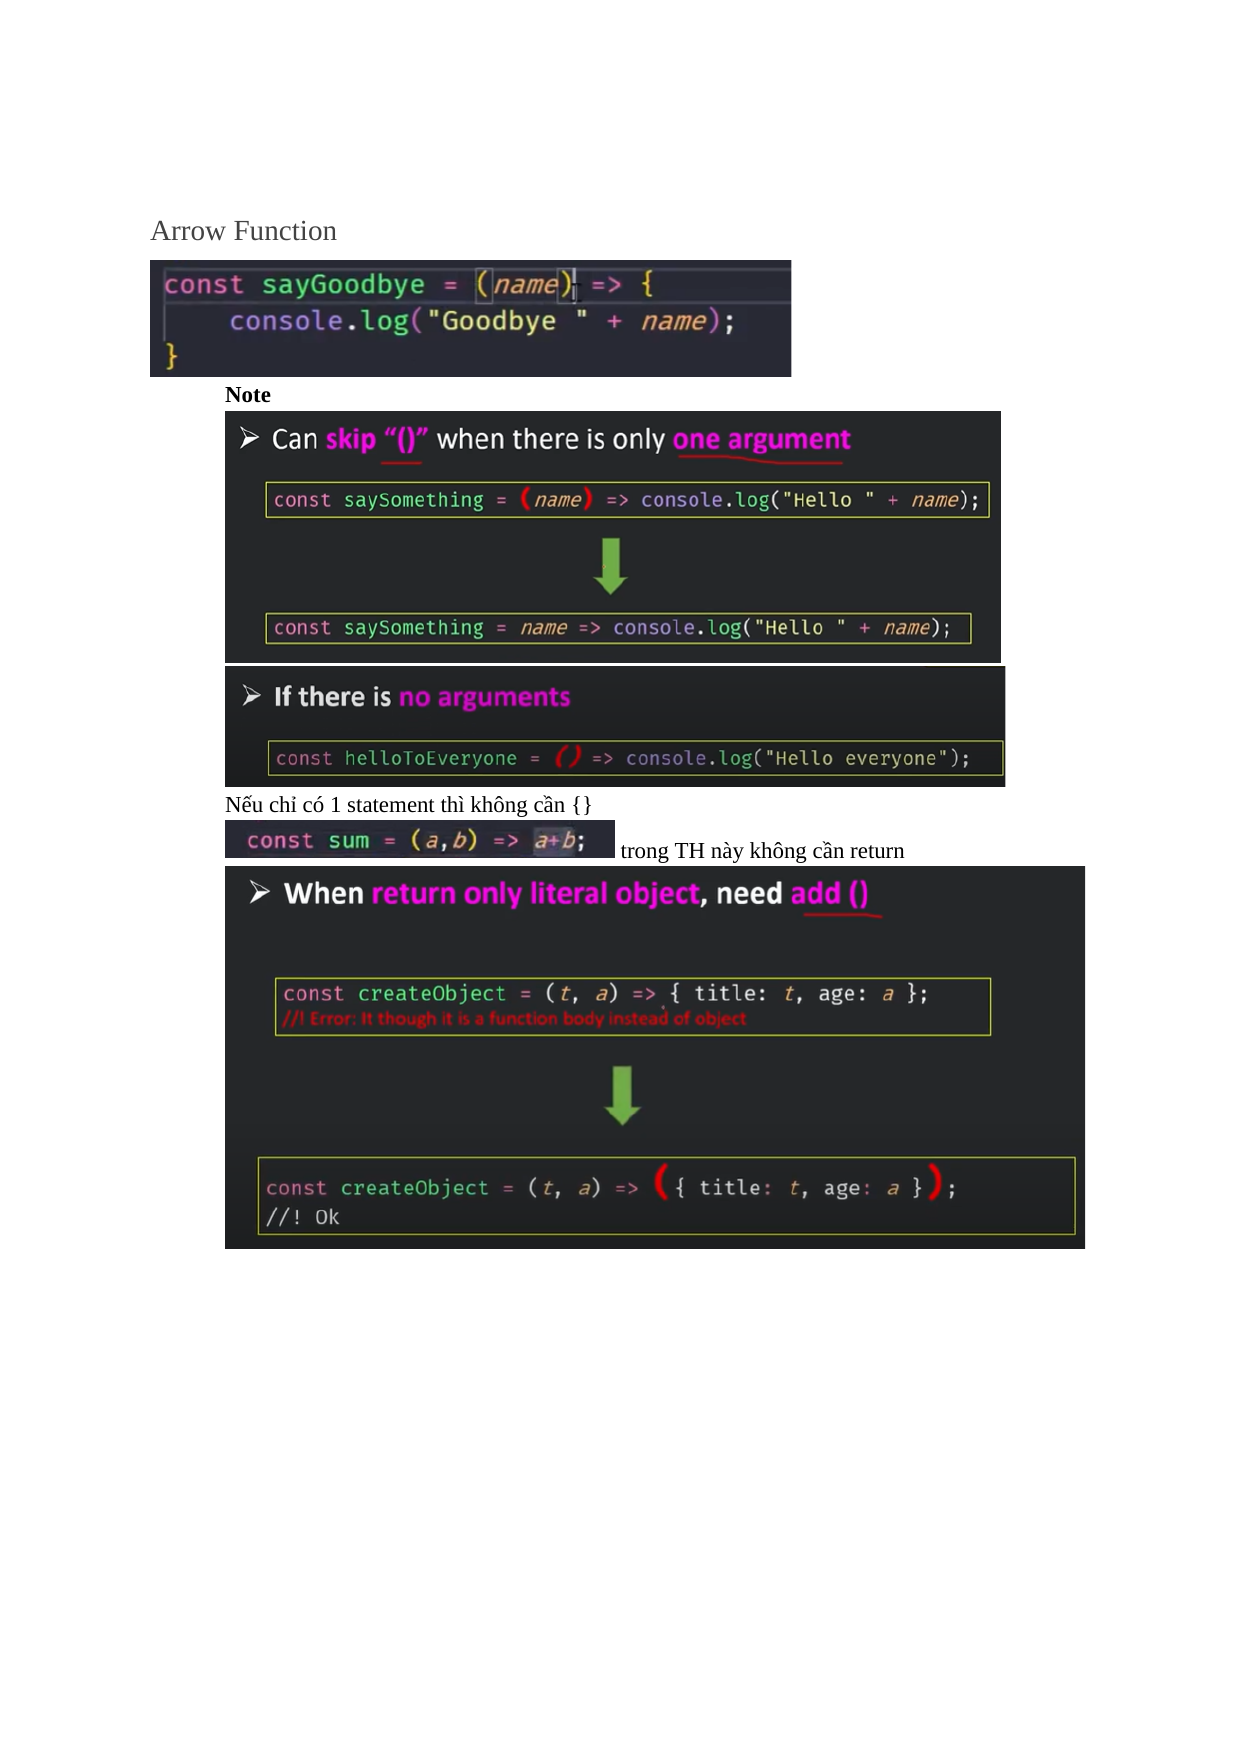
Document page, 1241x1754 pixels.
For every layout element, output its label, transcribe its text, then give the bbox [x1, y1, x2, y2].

text Arrow Function [150, 213, 1090, 247]
picture [225, 866, 1085, 1249]
picture [225, 666, 1006, 787]
picture [225, 820, 615, 858]
picture [225, 411, 1001, 663]
picture [150, 260, 792, 377]
text Note [150, 381, 1090, 407]
text Nếu chỉ có 1 statement thì không cần {} [150, 791, 1090, 817]
